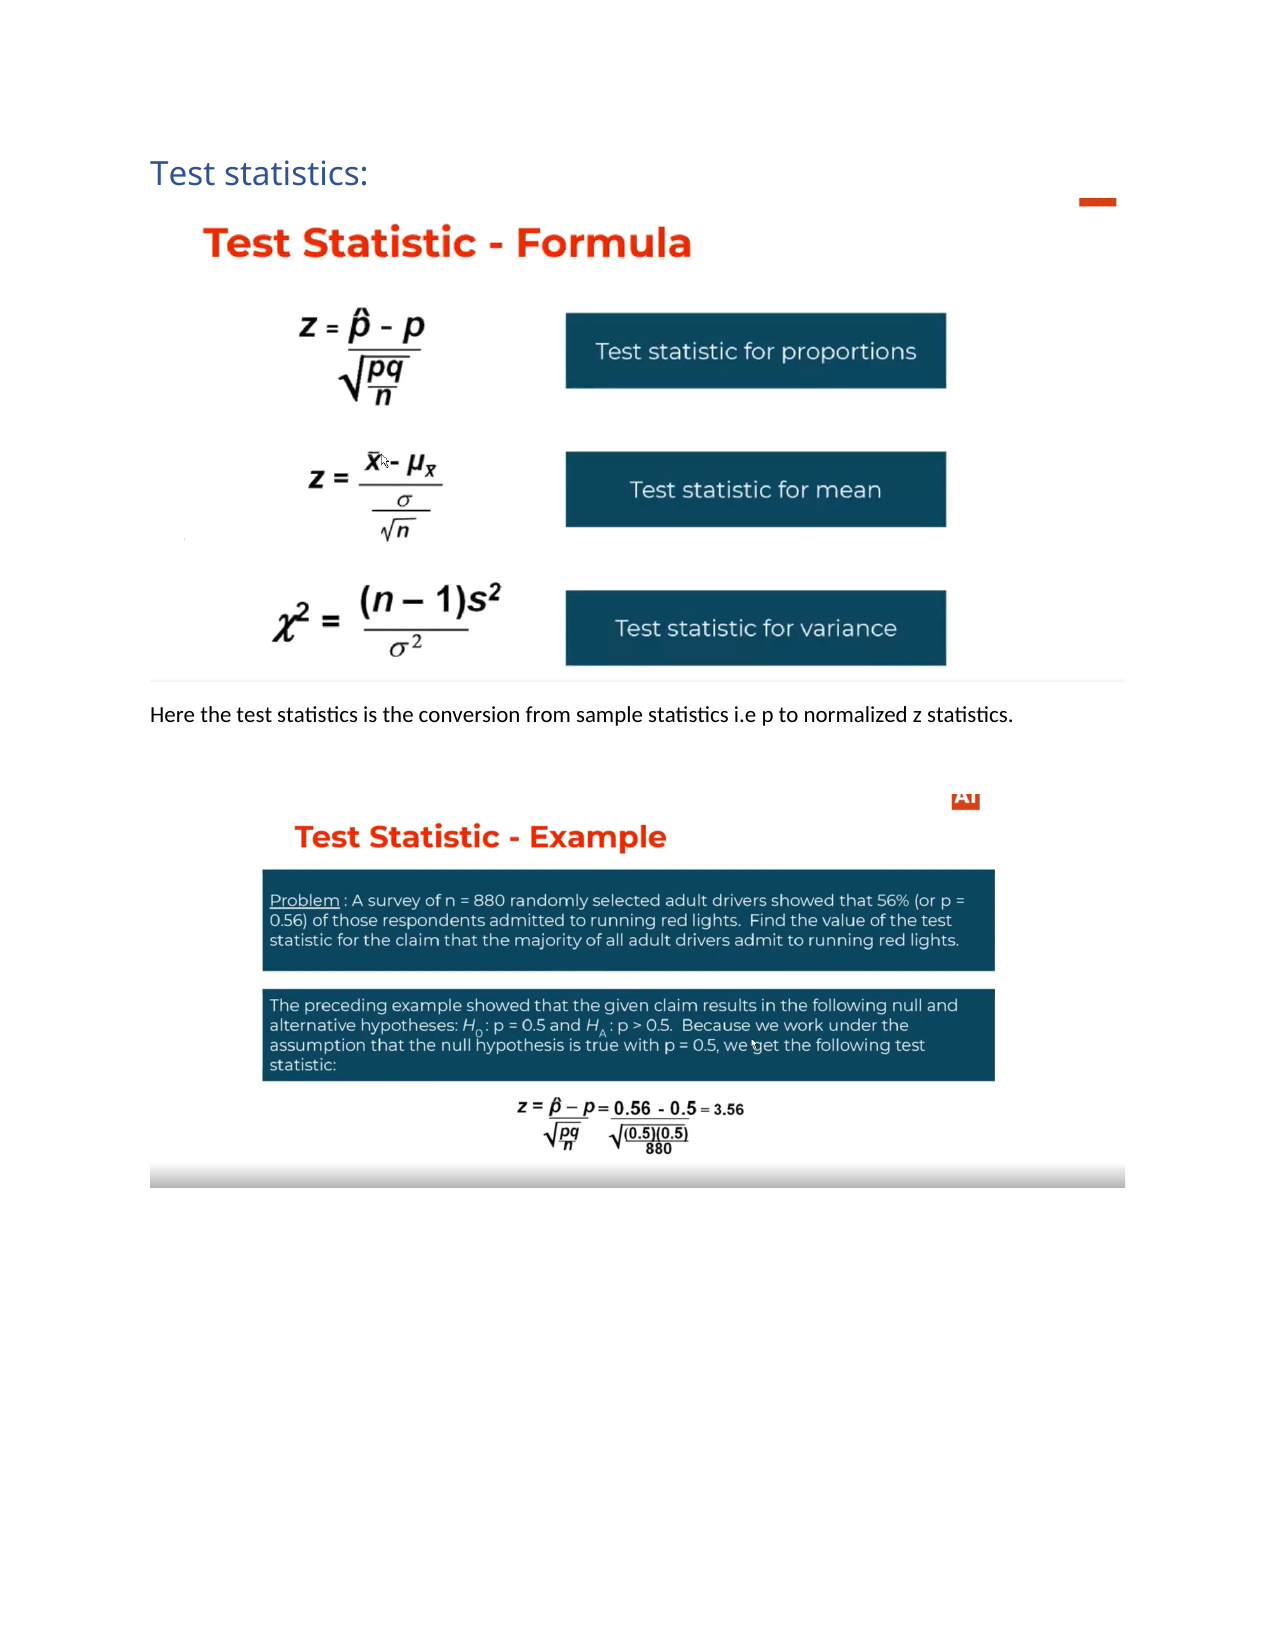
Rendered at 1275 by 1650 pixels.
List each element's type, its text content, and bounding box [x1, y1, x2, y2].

subtitle Test statistics: [150, 150, 1125, 195]
picture [150, 794, 1125, 1188]
text Here the test statistics is the conversion from sample statistics i.e p to normalized z statistics. [150, 701, 1125, 728]
picture [150, 198, 1125, 682]
